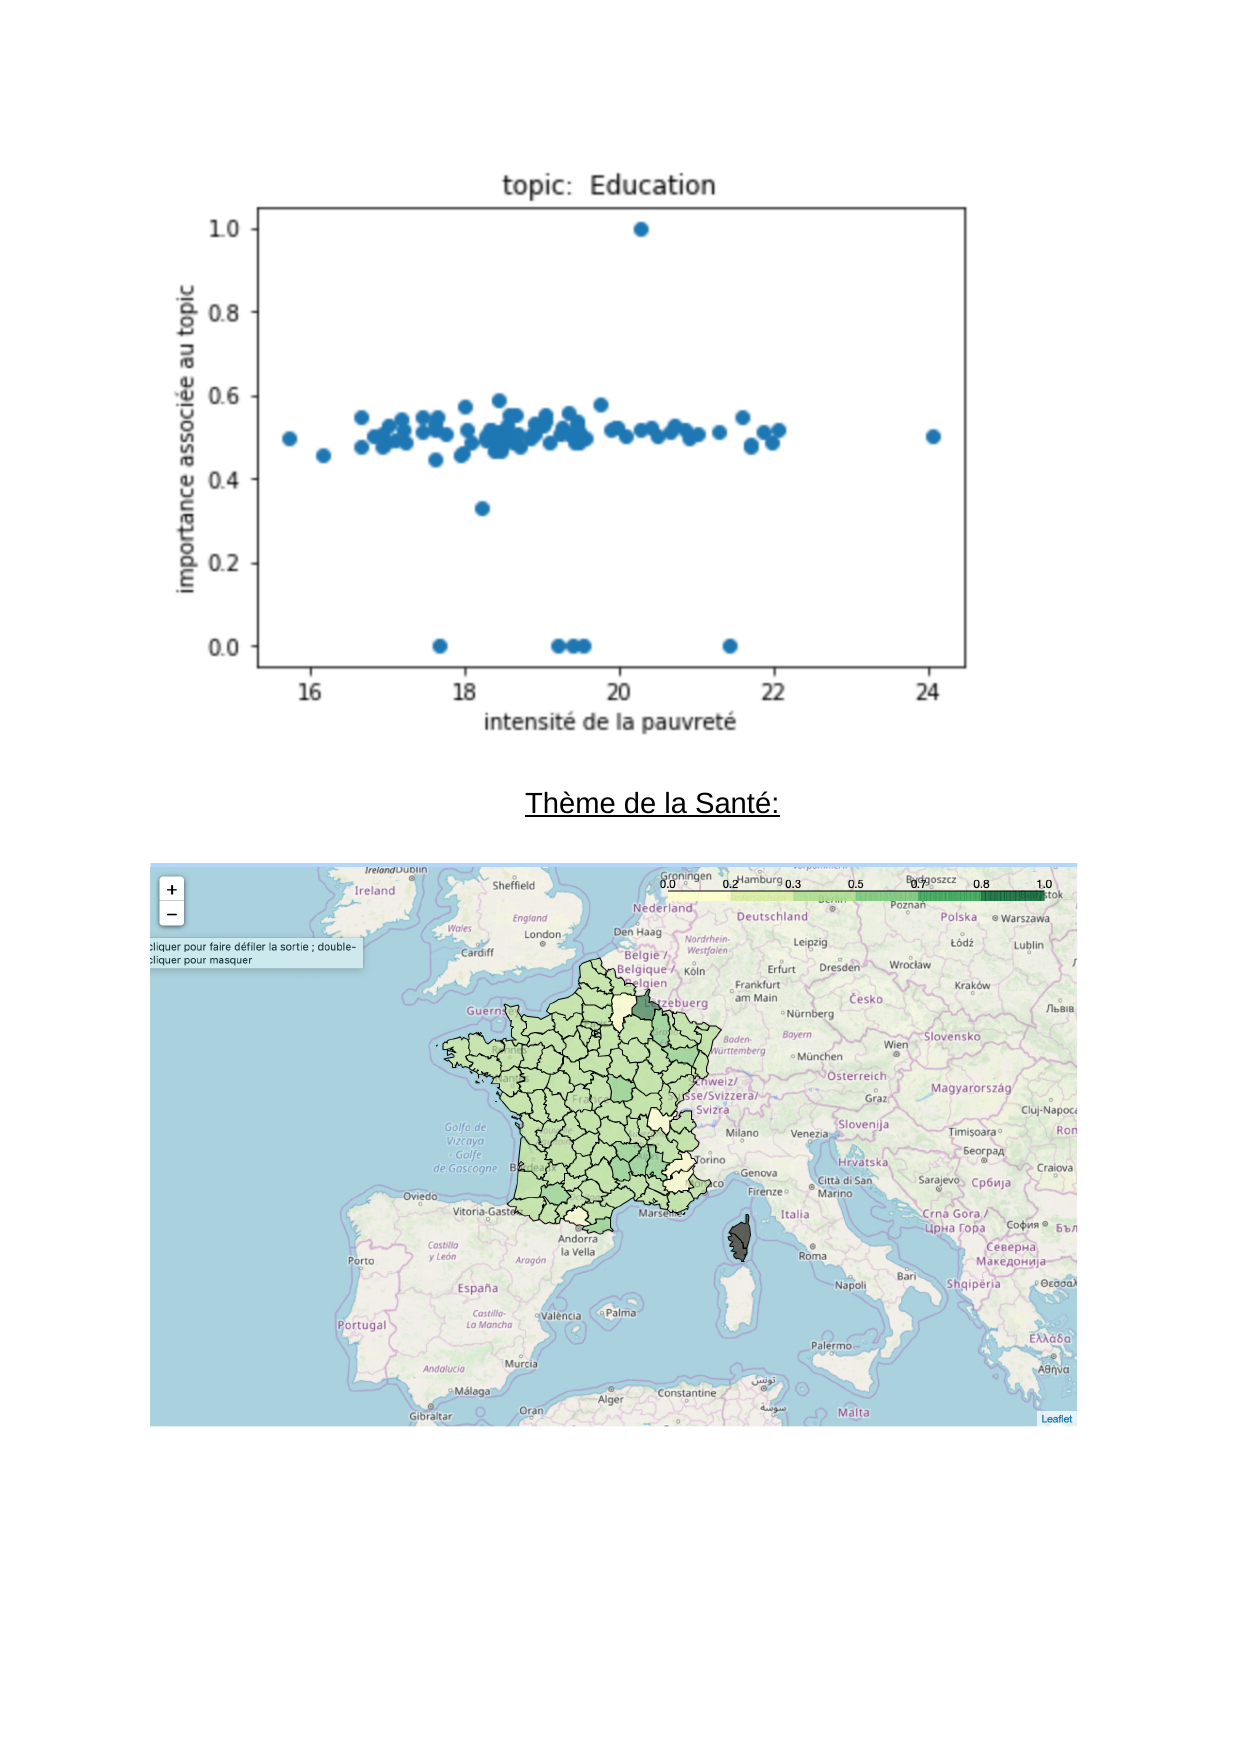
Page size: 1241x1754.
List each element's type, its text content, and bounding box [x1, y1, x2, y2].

picture [150, 150, 1033, 752]
picture [150, 863, 1078, 1427]
text Thème de la Santé: [450, 786, 1090, 820]
